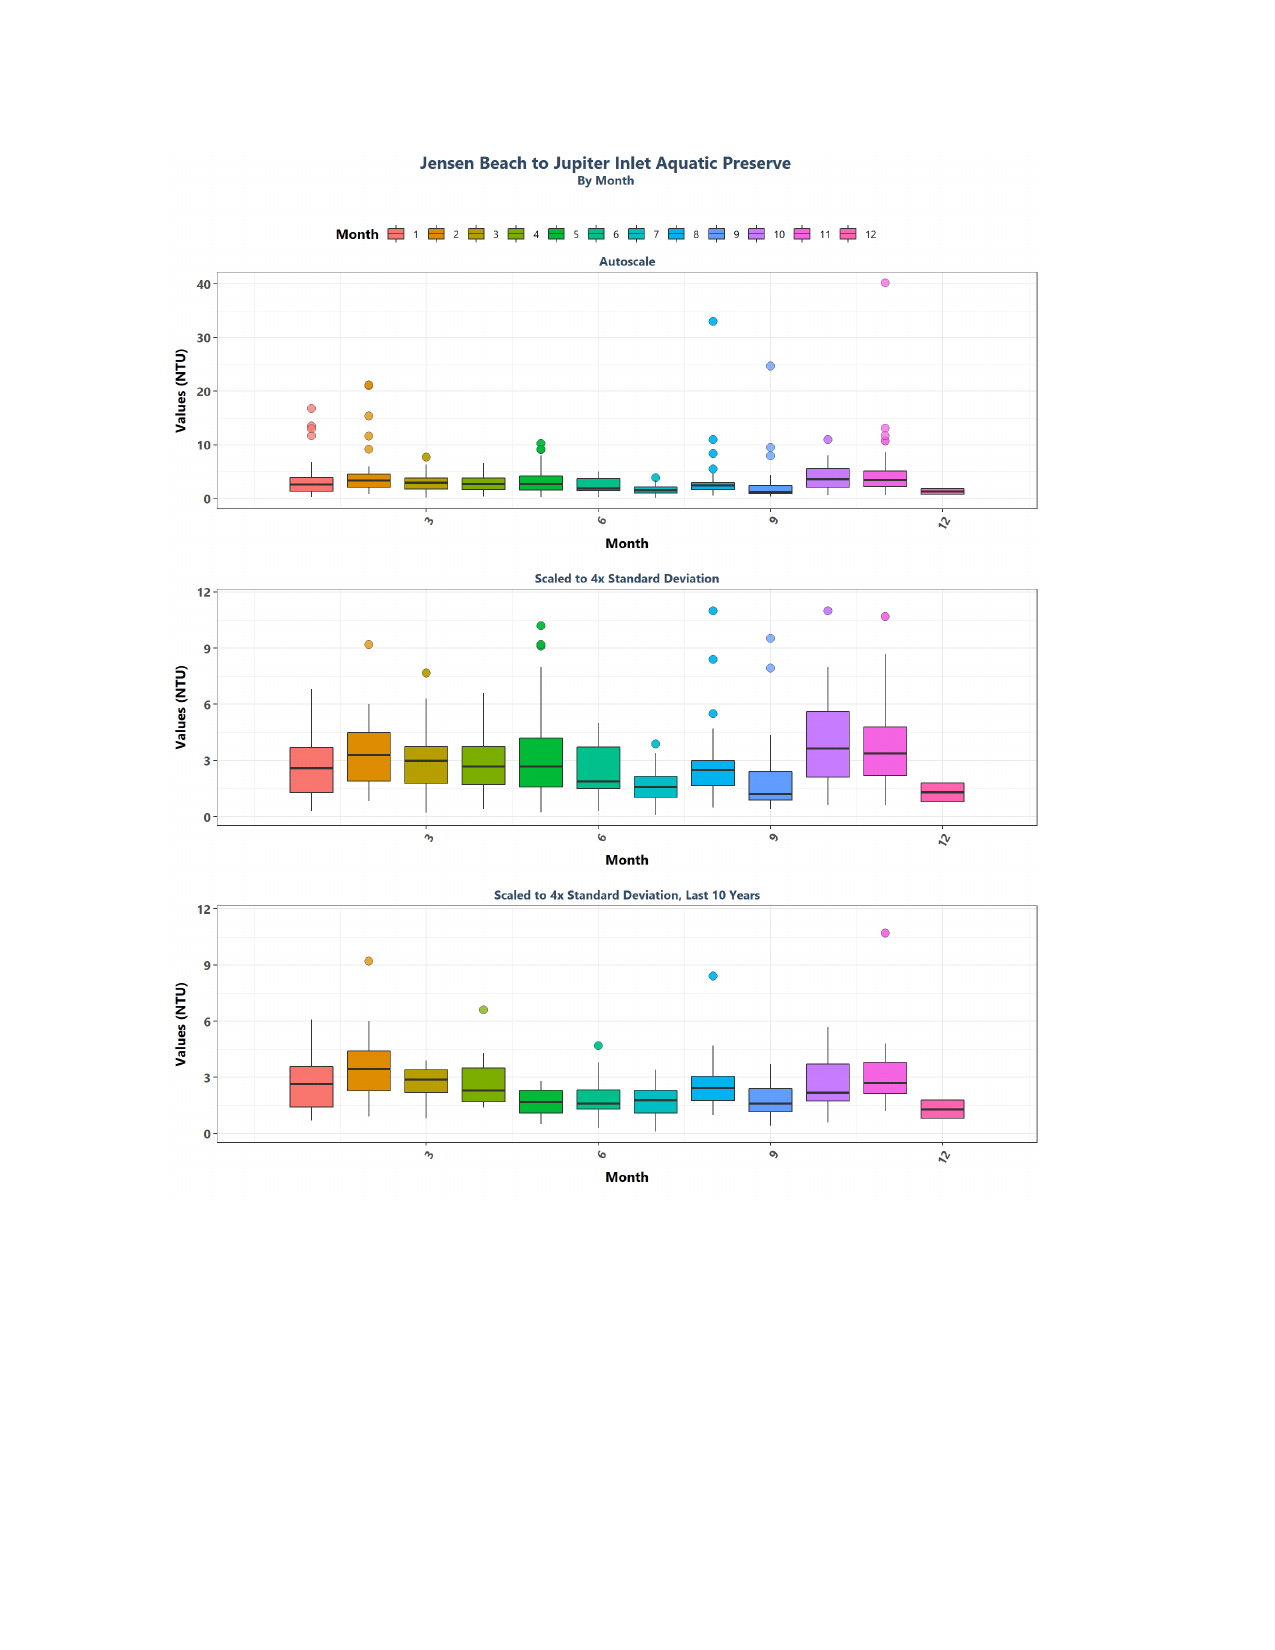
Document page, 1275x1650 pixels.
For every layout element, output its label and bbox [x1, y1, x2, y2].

picture [168, 150, 1044, 1200]
